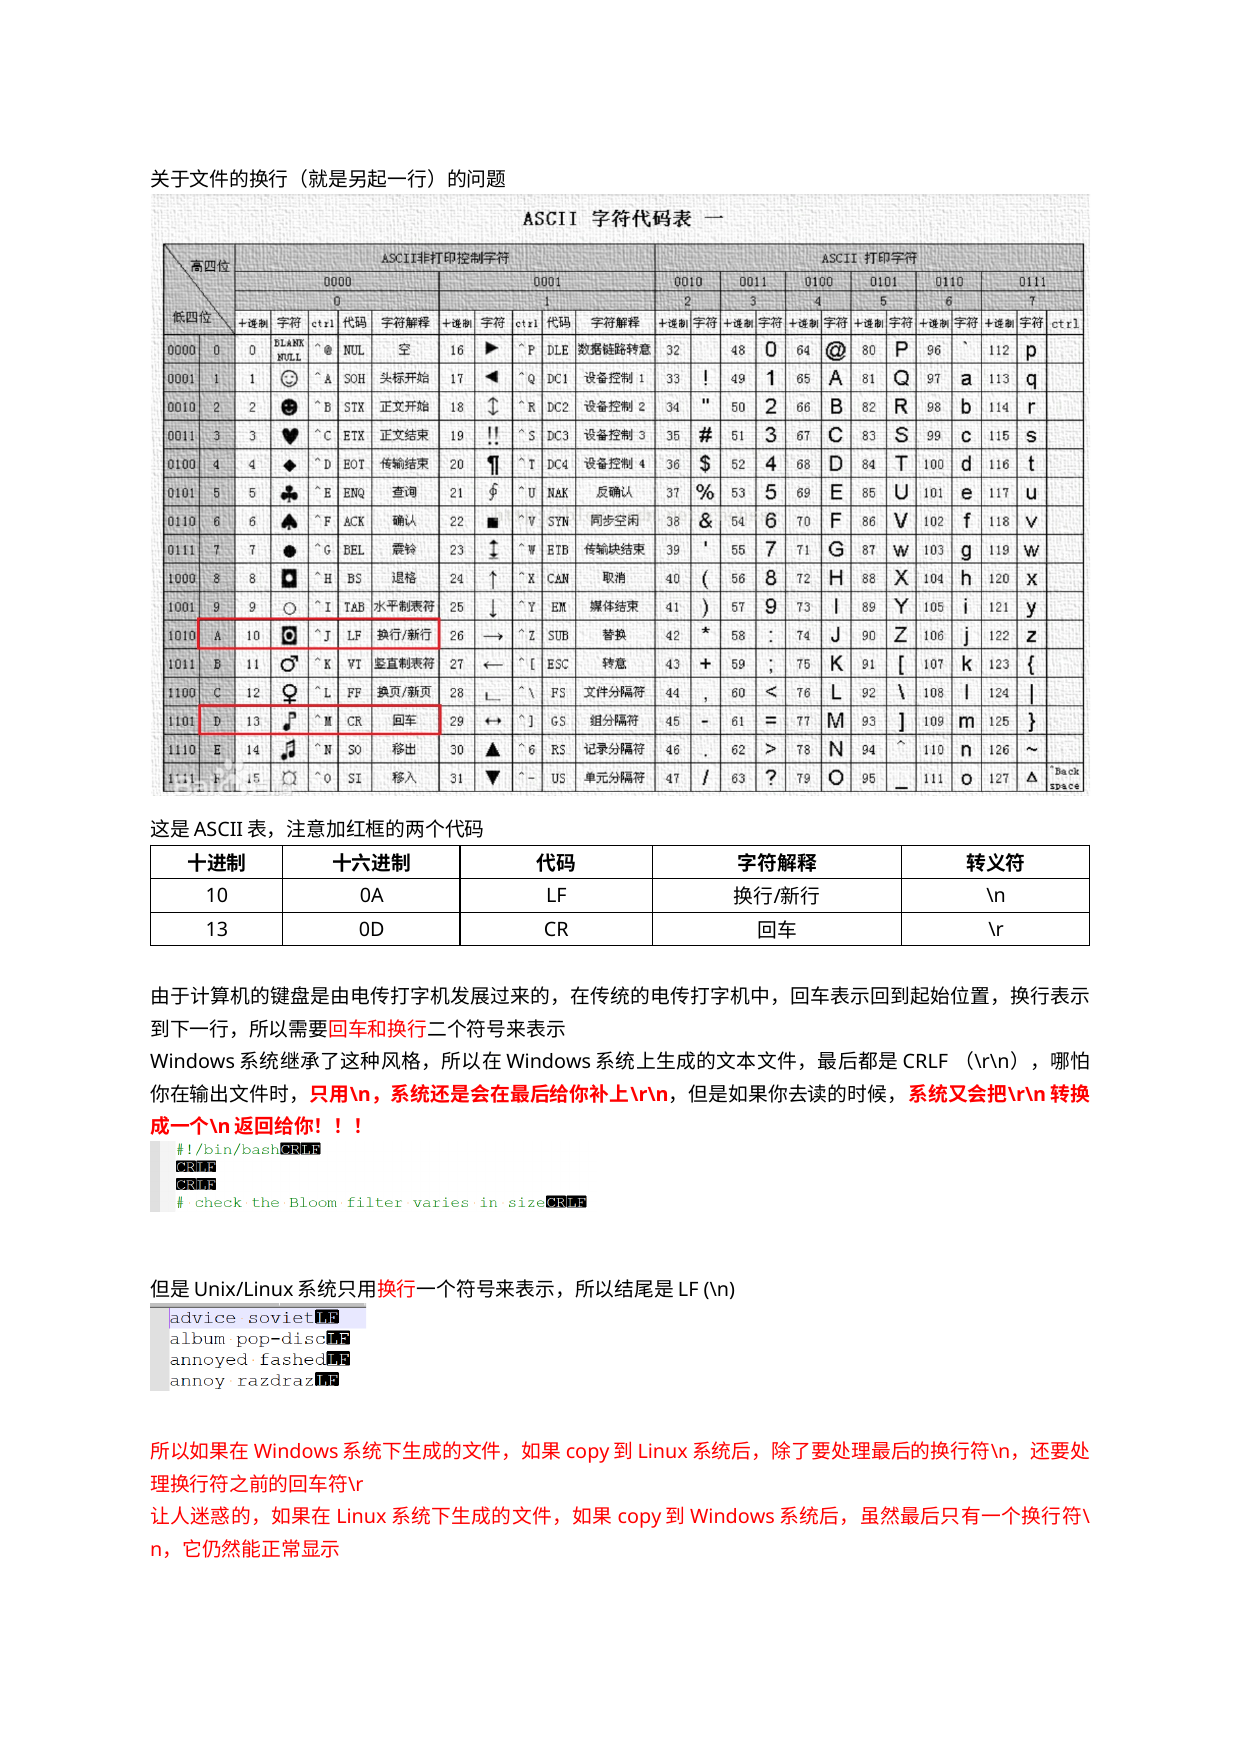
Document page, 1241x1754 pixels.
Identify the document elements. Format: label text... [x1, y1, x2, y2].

table_cell \r [902, 913, 1089, 945]
table_cell 10 [151, 879, 282, 912]
text 让人迷惑的，如果在Linux系统下生成的文件，如果copy到Windows系统后，虽然最后只有一个换行符\n，它仍然能正常显示 [150, 1499, 1090, 1564]
table_header 字符解释 [653, 846, 901, 878]
table_header 转义符 [902, 846, 1089, 878]
picture [150, 194, 1091, 796]
text 这是ASCII表，注意加红框的两个代码 [150, 812, 1090, 844]
table_cell CR [461, 913, 652, 945]
text 关于文件的换行（就是另起一行）的问题 [150, 162, 1090, 194]
table_cell 13 [151, 913, 282, 945]
text Windows系统继承了这种风格，所以在Windows系统上生成的文本文件，最后都是CRLF （\r\n），哪怕你在输出文件时，只用\n，系统还是会在最后给你补上\r\n，但是如果你去读的时候，系统又会把\r\n转换成一个\n返回给你！！！ [150, 1044, 1090, 1141]
table_header 十进制 [151, 846, 282, 878]
picture [150, 1141, 598, 1212]
text 但是Unix/Linux系统只用换行一个符号来表示，所以结尾是LF (\n) [150, 1271, 1090, 1304]
table_cell 0D [283, 913, 459, 945]
table_cell 回车 [653, 913, 901, 945]
text 由于计算机的键盘是由电传打字机发展过来的，在传统的电传打字机中，回车表示回到起始位置，换行表示到下一行，所以需要回车和换行二个符号来表示 [150, 979, 1090, 1044]
table_header 代码 [461, 846, 652, 878]
table_cell 0A [283, 879, 459, 912]
text 所以如果在Windows系统下生成的文件，如果copy到Linux系统后，除了要处理最后的换行符\n，还要处理换行符之前的回车符\r [150, 1434, 1090, 1499]
table_cell LF [461, 879, 652, 912]
table_cell \n [902, 879, 1089, 912]
picture [150, 1303, 367, 1391]
table_cell 换行/新行 [653, 879, 901, 912]
table_header 十六进制 [283, 846, 459, 878]
